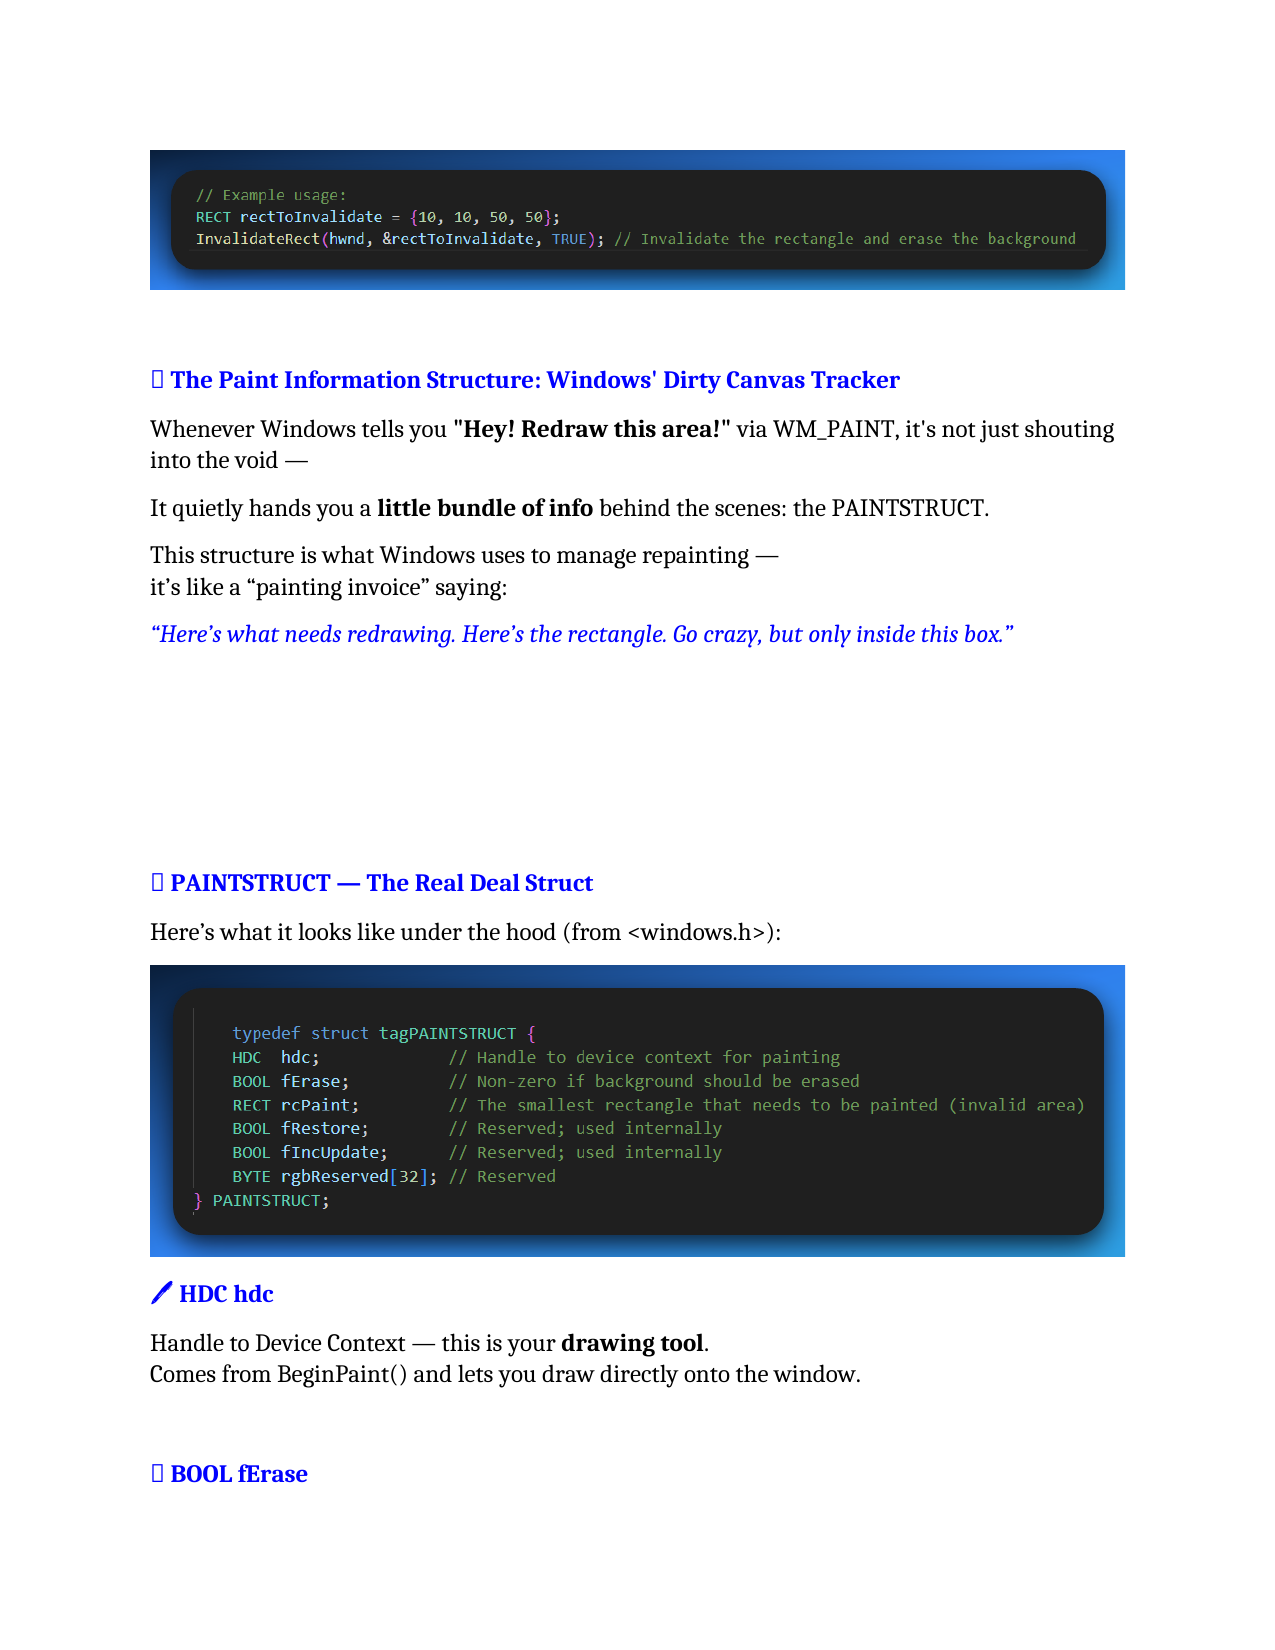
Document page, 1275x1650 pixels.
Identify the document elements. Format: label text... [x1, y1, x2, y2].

text 🖊️ HDC hdc [150, 1276, 1125, 1309]
text Handle to Device Context — this is your drawing tool. Comes from BeginPaint() and lets you draw directly onto the window. [150, 1329, 1125, 1389]
text “Here’s what needs redrawing. Here’s the rectangle. Go crazy, but only inside this box.” [150, 620, 1125, 649]
text Whenever Windows tells you "Hey! Redraw this area!" via WM_PAINT, it's not just shouting into the void — [150, 415, 1125, 475]
text 🧱 PAINTSTRUCT — The Real Deal Struct [150, 864, 1125, 898]
text Here’s what it looks like under the hood (from <windows.h>): [150, 918, 1125, 947]
picture [150, 965, 1125, 1257]
picture [150, 150, 1125, 290]
text This structure is what Windows uses to manage repainting — it’s like a “painting invoice” saying: [150, 541, 1125, 601]
text It quietly hands you a little bundle of info behind the scenes: the PAINTSTRUCT. [150, 494, 1125, 522]
text 🎨 The Paint Information Structure: Windows' Dirty Canvas Tracker [150, 362, 1125, 396]
text 🧽 BOOL fErase [150, 1455, 1125, 1489]
